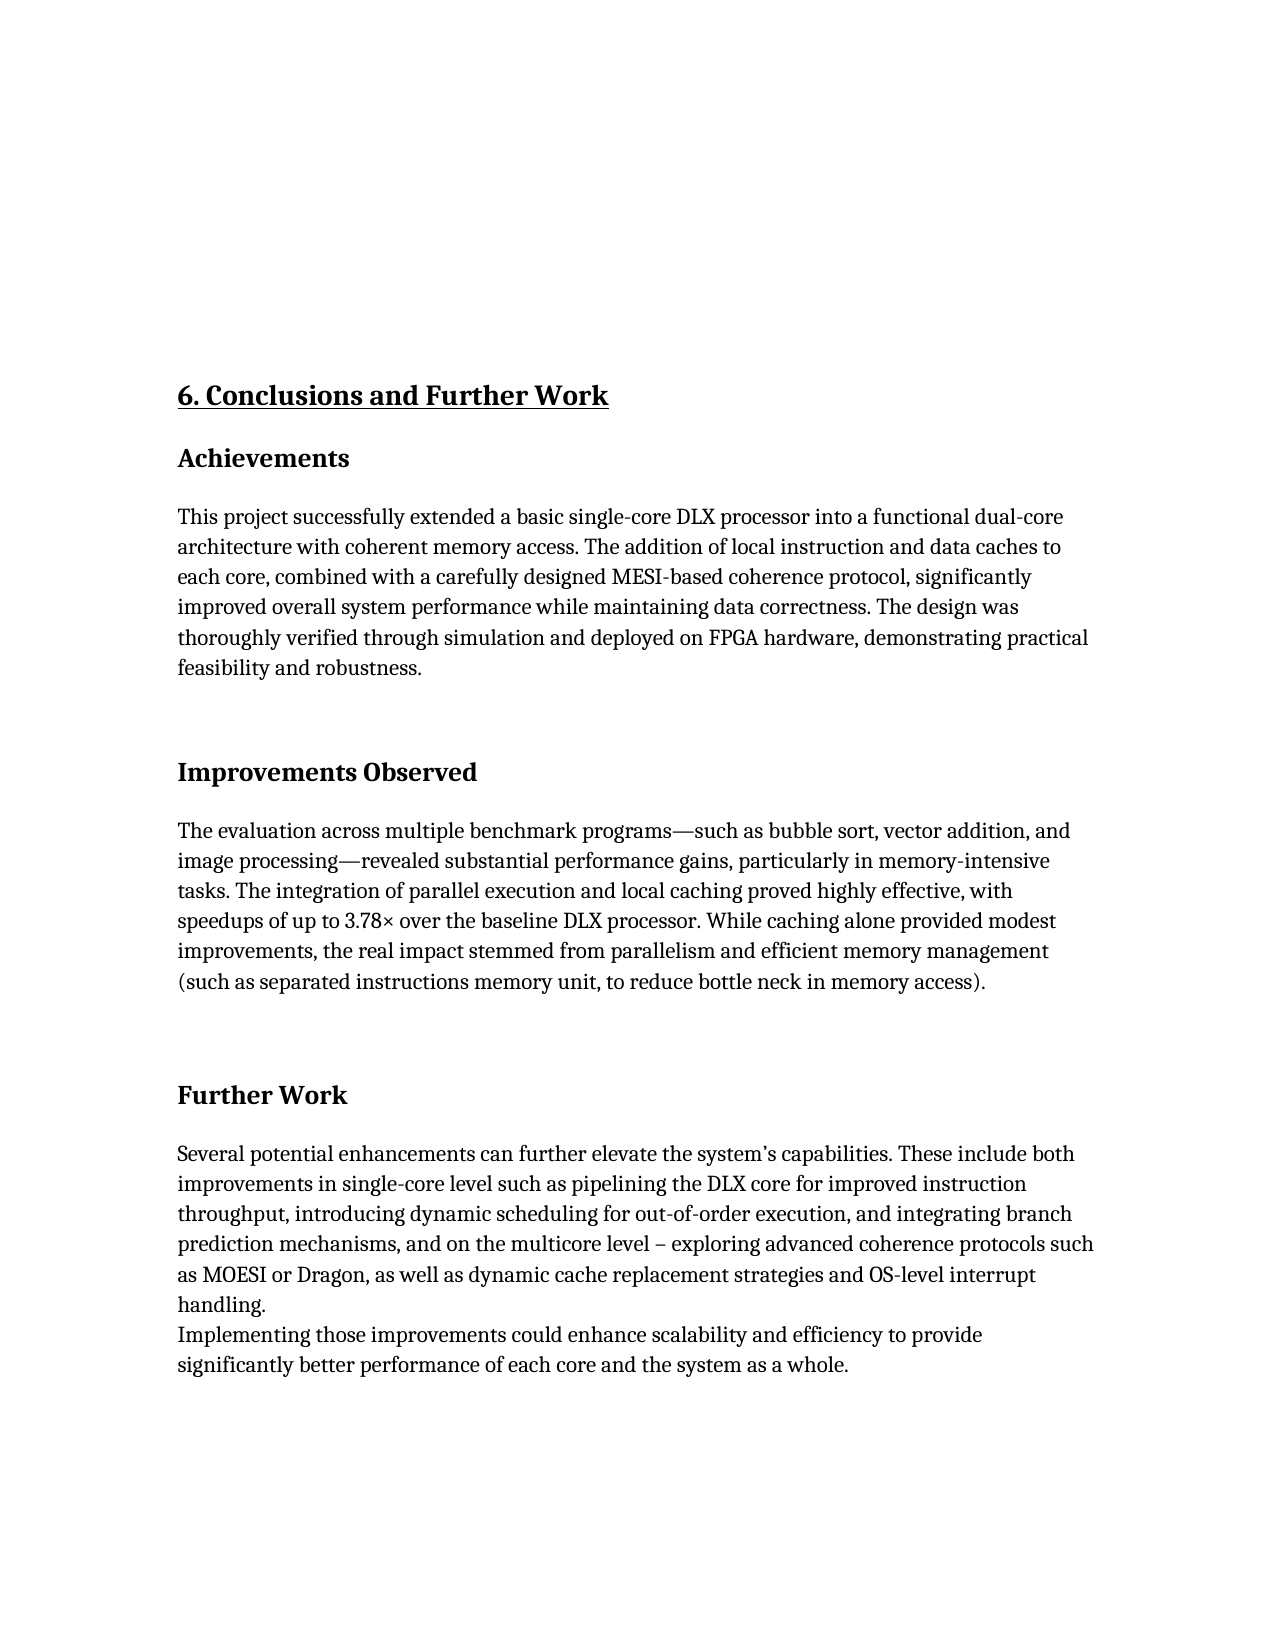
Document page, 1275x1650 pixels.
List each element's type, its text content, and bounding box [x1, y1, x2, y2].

subtitle Further Work [177, 1080, 1098, 1111]
text Several potential enhancements can further elevate the system’s capabilities. These include both improvements in single-core level such as pipelining the DLX core for improved instruction throughput, introducing dynamic scheduling for out-of-order execution, and integrating branch prediction mechanisms, and on the multicore level – exploring advanced coherence protocols such as MOESI or Dragon, as well as dynamic cache replacement strategies and OS-level interrupt handling. Implementing those improvements could enhance scalability and efficiency to provide significantly better performance of each core and the system as a whole. [177, 1141, 1098, 1378]
subtitle Achievements [177, 443, 1098, 474]
text This project successfully extended a basic single-core DLX processor into a functional dual-core architecture with coherent memory access. The addition of local instruction and data caches to each core, combined with a carefully designed MESI-based coherence protocol, significantly improved overall system performance while maintaining data correctness. The design was thoroughly verified through simulation and deployed on FPGA hardware, demonstrating practical feasibility and robustness. [177, 503, 1098, 681]
subtitle 6. Conclusions and Further Work [177, 379, 1098, 413]
text The evaluation across multiple benchmark programs—such as bubble sort, vector addition, and image processing—revealed substantial performance gains, particularly in memory-intensive tasks. The integration of parallel execution and local caching proved highly effective, with speedups of up to 3.78× over the baseline DLX processor. While caching alone provided modest improvements, the real impact stemmed from parallelism and efficient memory management (such as separated instructions memory unit, to reduce bottle neck in memory access). [177, 817, 1098, 995]
subtitle Improvements Observed [177, 757, 1098, 788]
